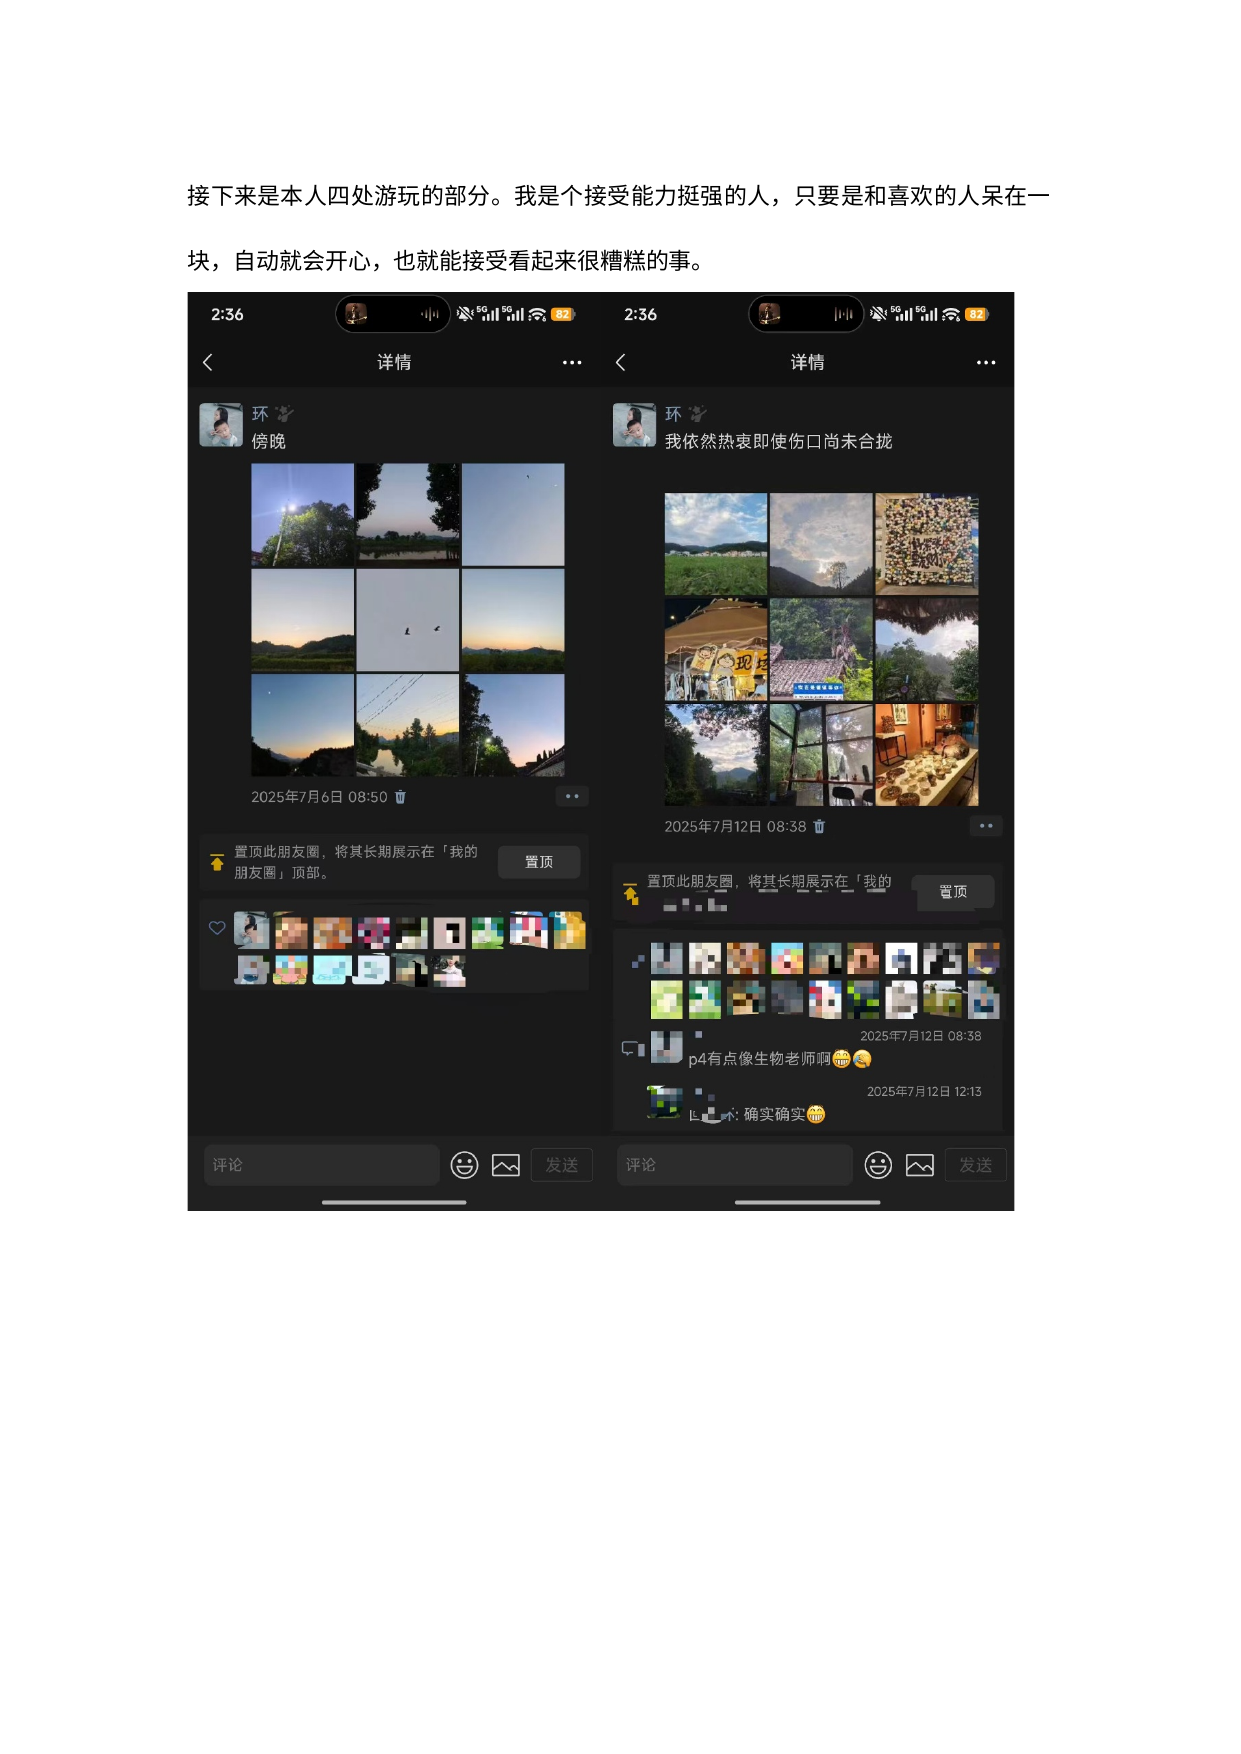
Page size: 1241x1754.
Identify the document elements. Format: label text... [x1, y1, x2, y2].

picture [187, 292, 1015, 1211]
text 接下来是本人四处游玩的部分。我是个接受能力挺强的人，只要是和喜欢的人呆在一块，自动就会开心，也就能接受看起来很糟糕的事。 [187, 162, 1053, 292]
